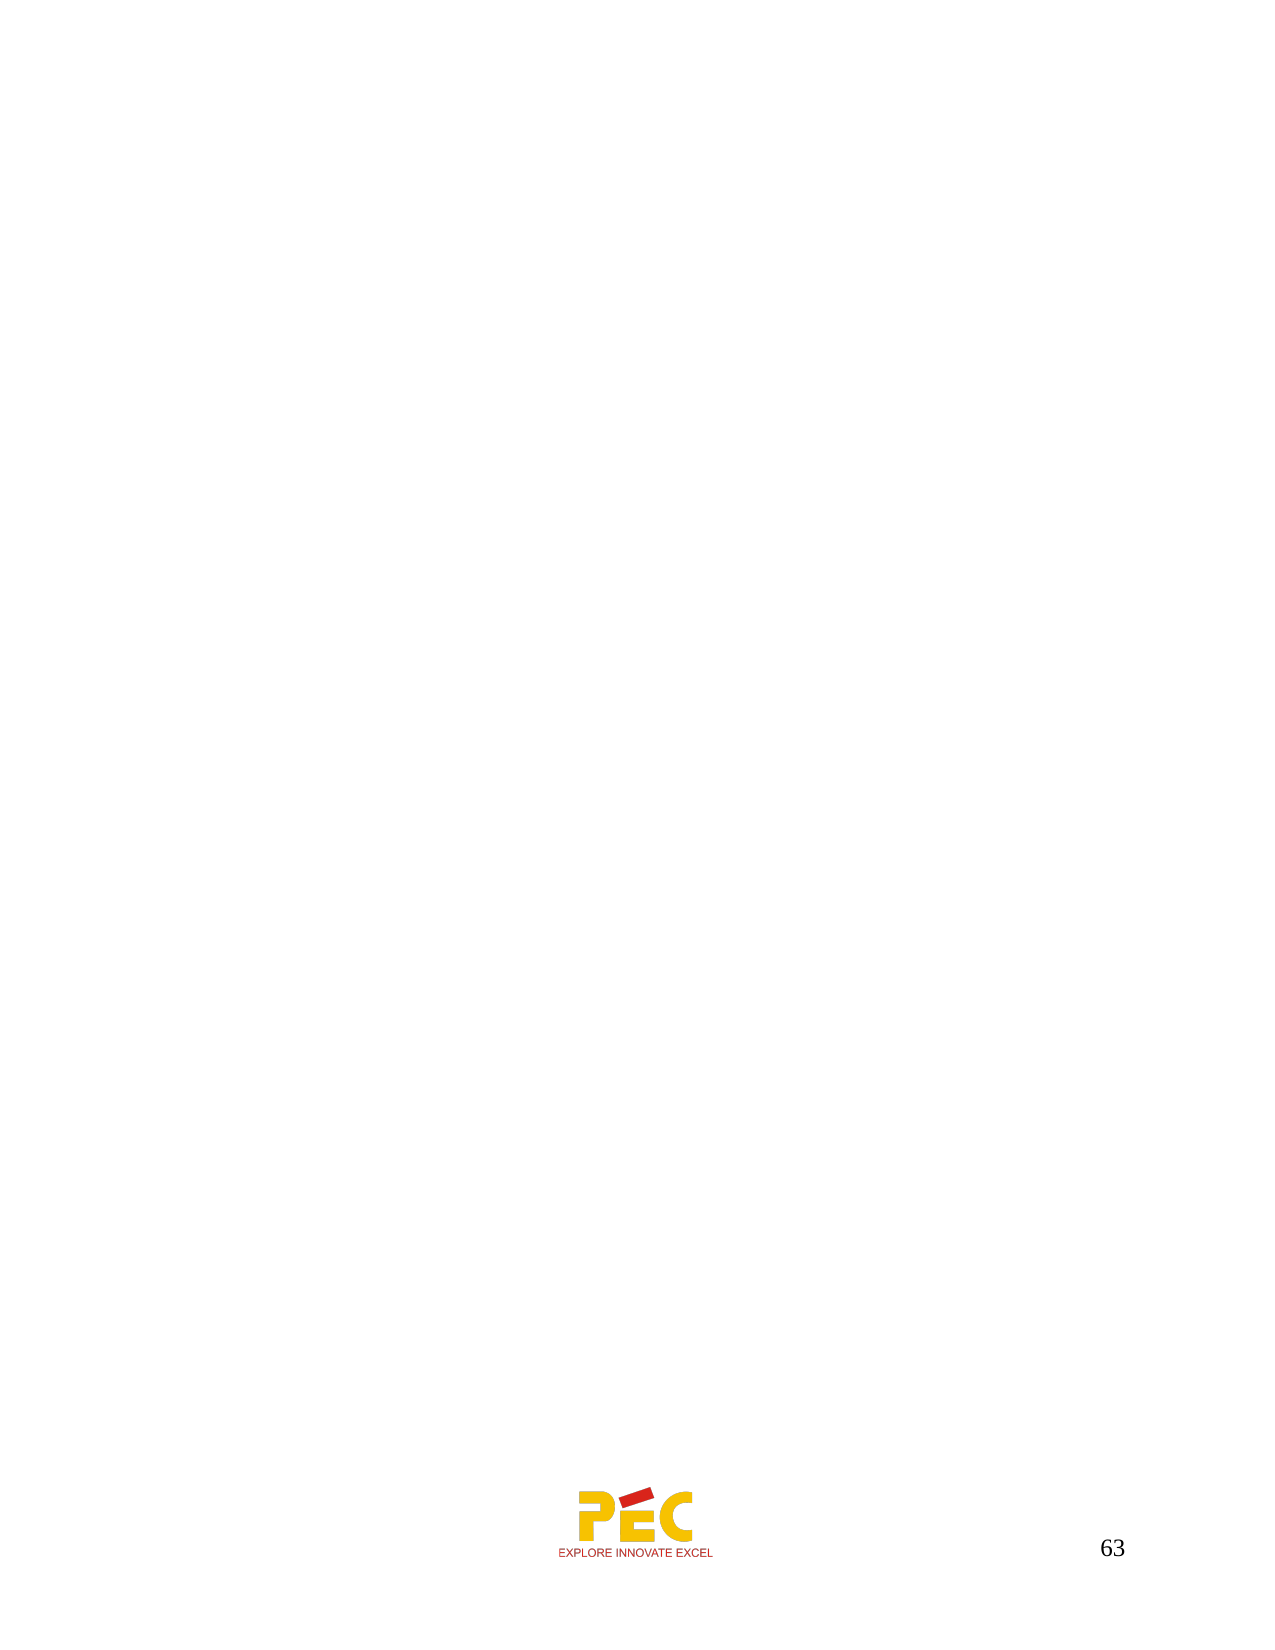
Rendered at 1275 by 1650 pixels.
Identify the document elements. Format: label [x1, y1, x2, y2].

picture [559, 1487, 713, 1557]
